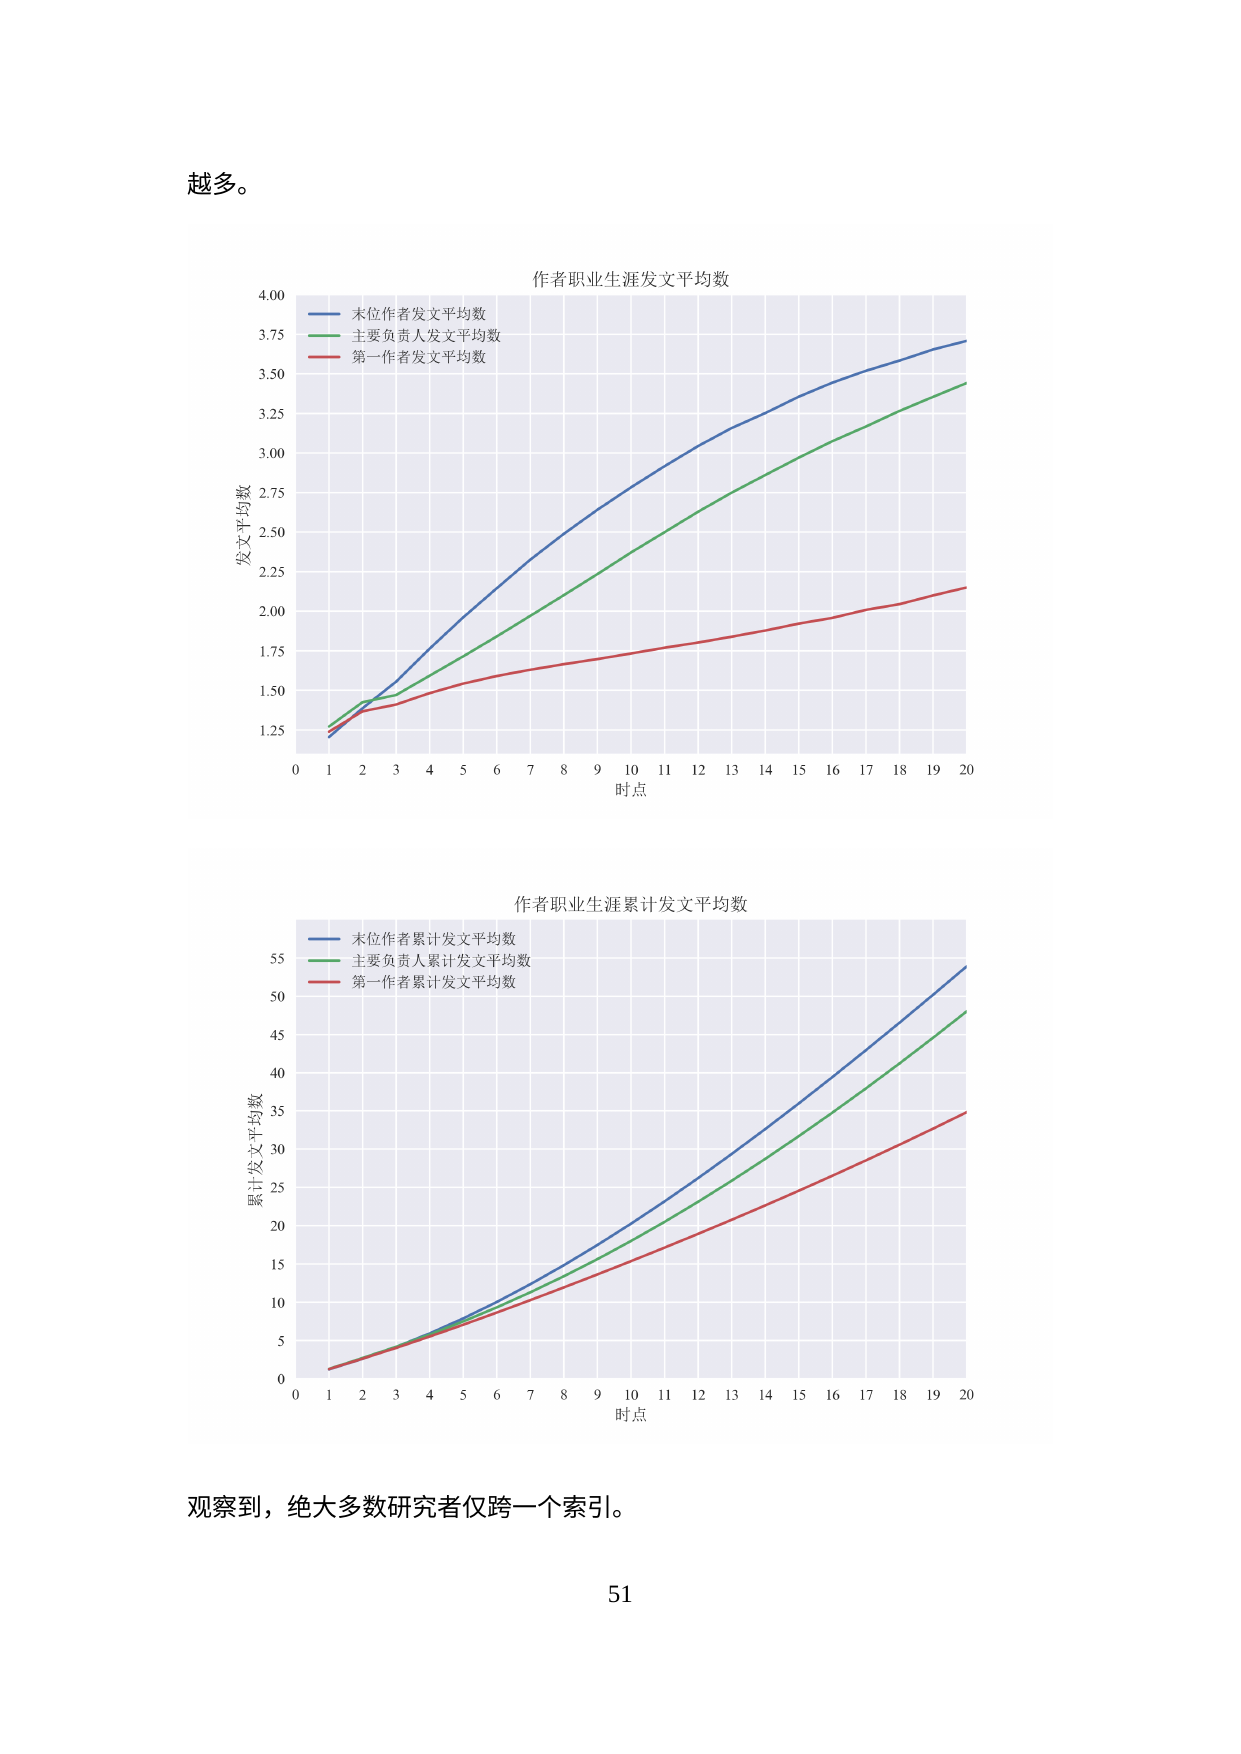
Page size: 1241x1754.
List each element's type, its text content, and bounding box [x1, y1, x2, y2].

text 观察到，绝大多数研究者仅跨一个索引。 [187, 1473, 1053, 1538]
picture [187, 224, 1053, 819]
picture [187, 848, 1053, 1444]
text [187, 150, 1053, 215]
